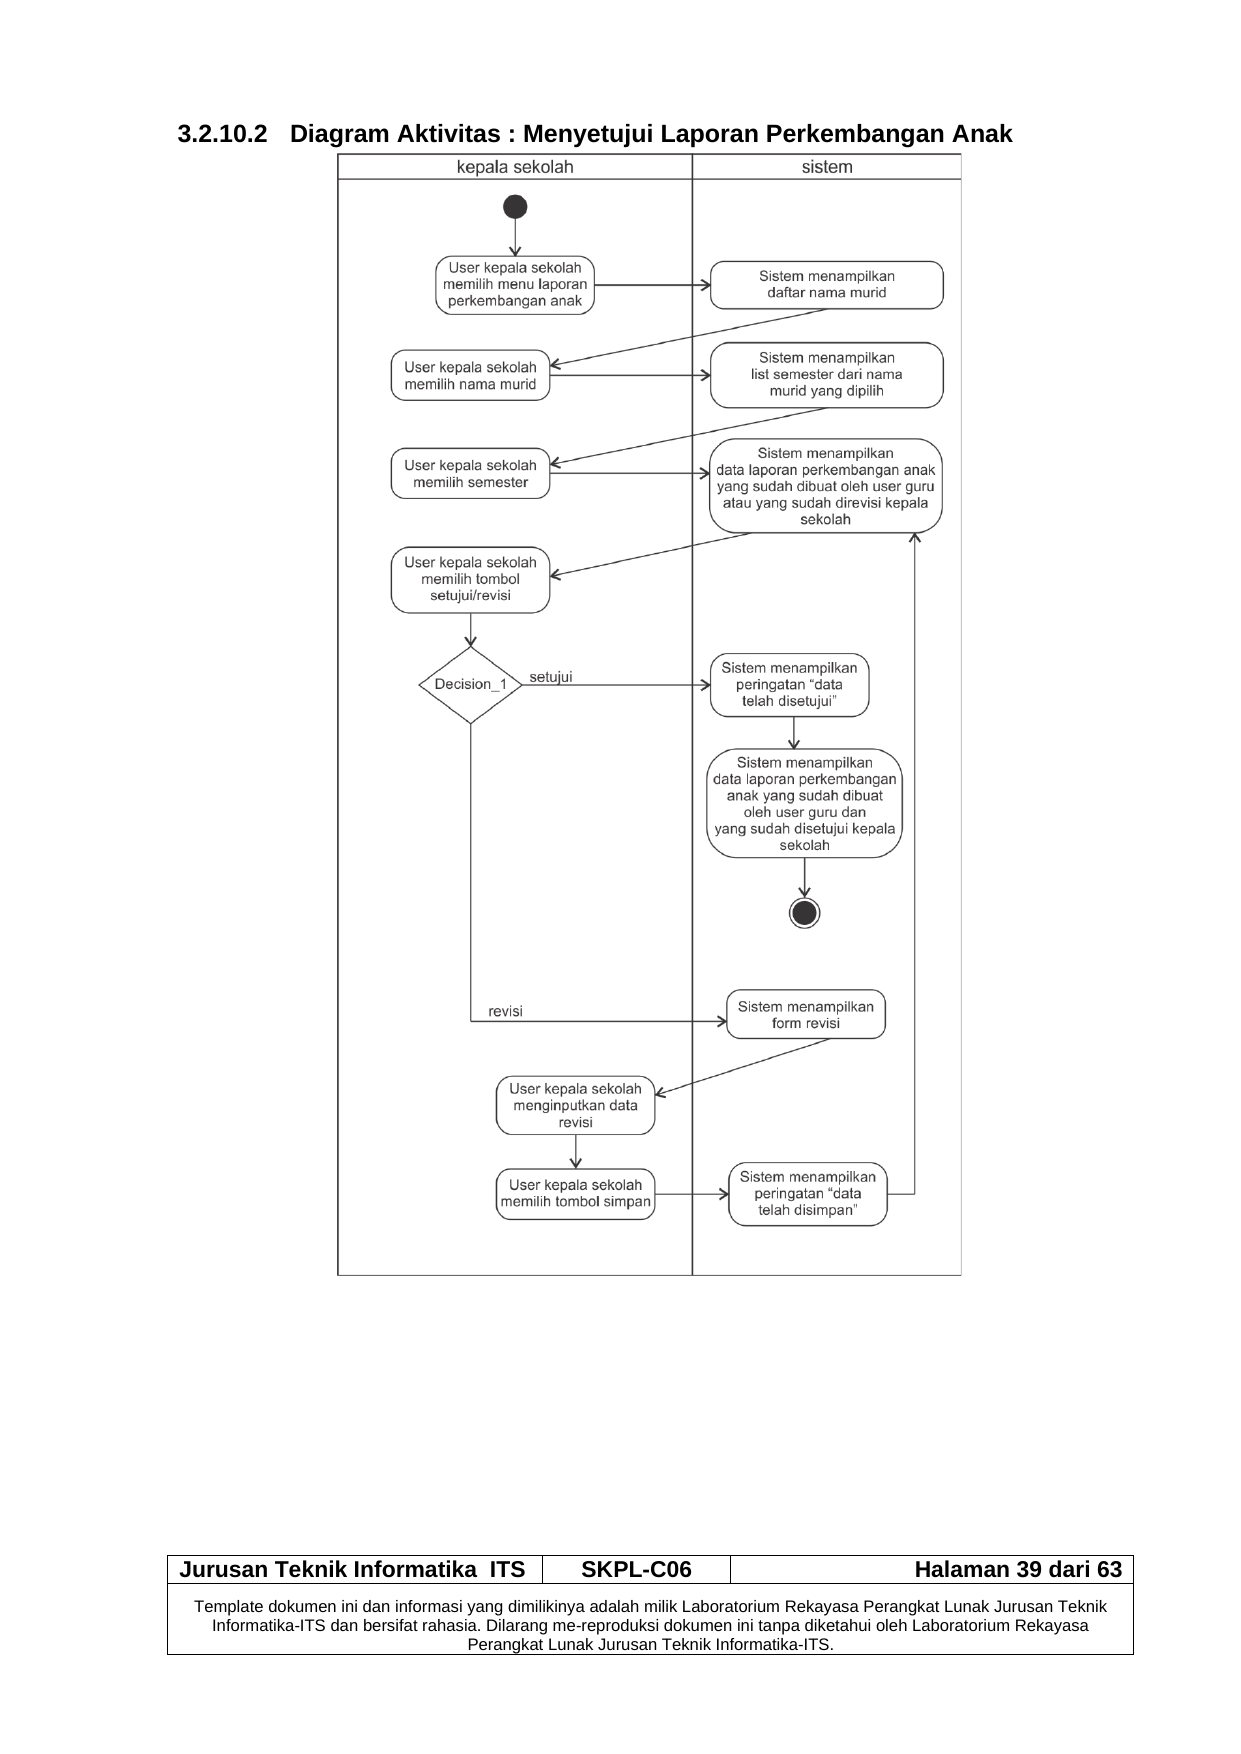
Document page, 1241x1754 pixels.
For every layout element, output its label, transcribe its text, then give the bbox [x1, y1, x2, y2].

subtitle Diagram Aktivitas : Menyetujui Laporan Perkembangan Anak [177, 119, 1121, 147]
picture [337, 153, 962, 1276]
